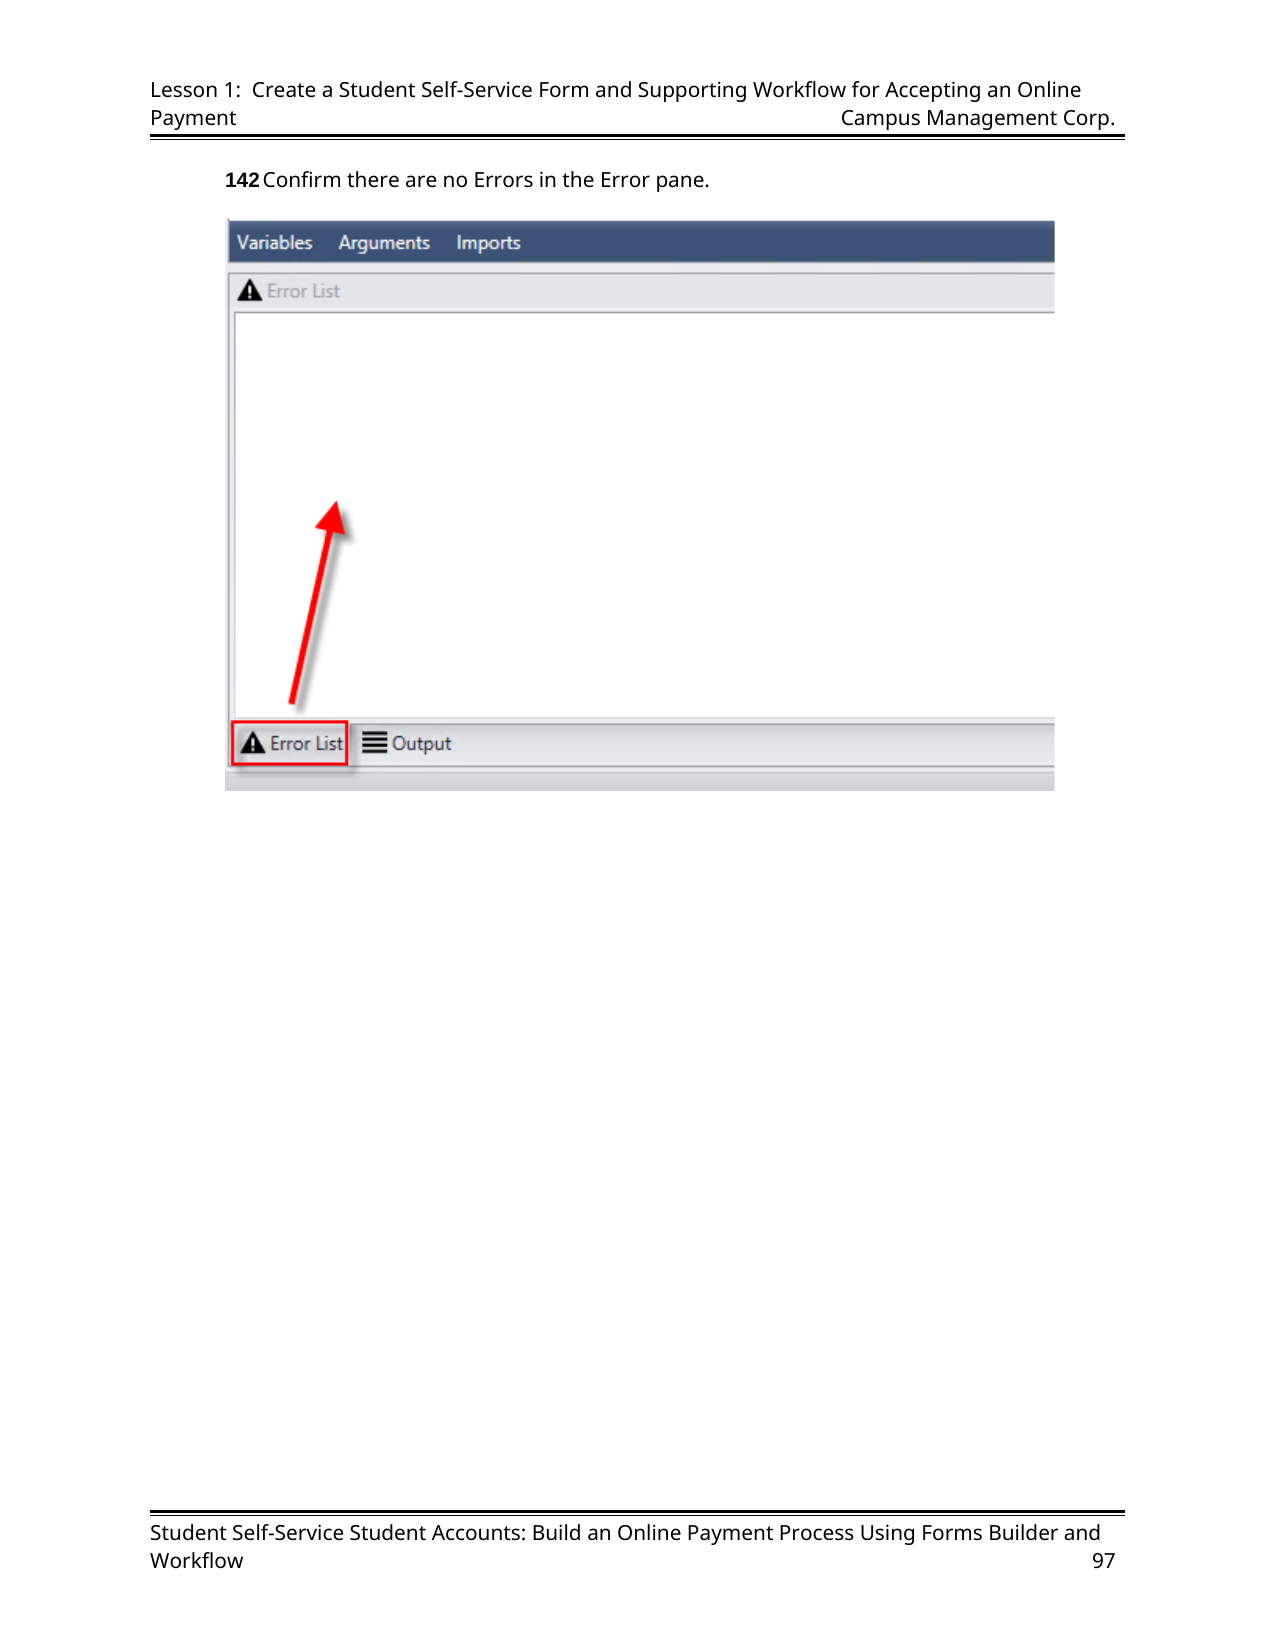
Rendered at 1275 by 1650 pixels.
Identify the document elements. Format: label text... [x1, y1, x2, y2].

picture [225, 218, 1055, 791]
text Confirm there are no Errors in the Error pane. [225, 165, 1125, 194]
